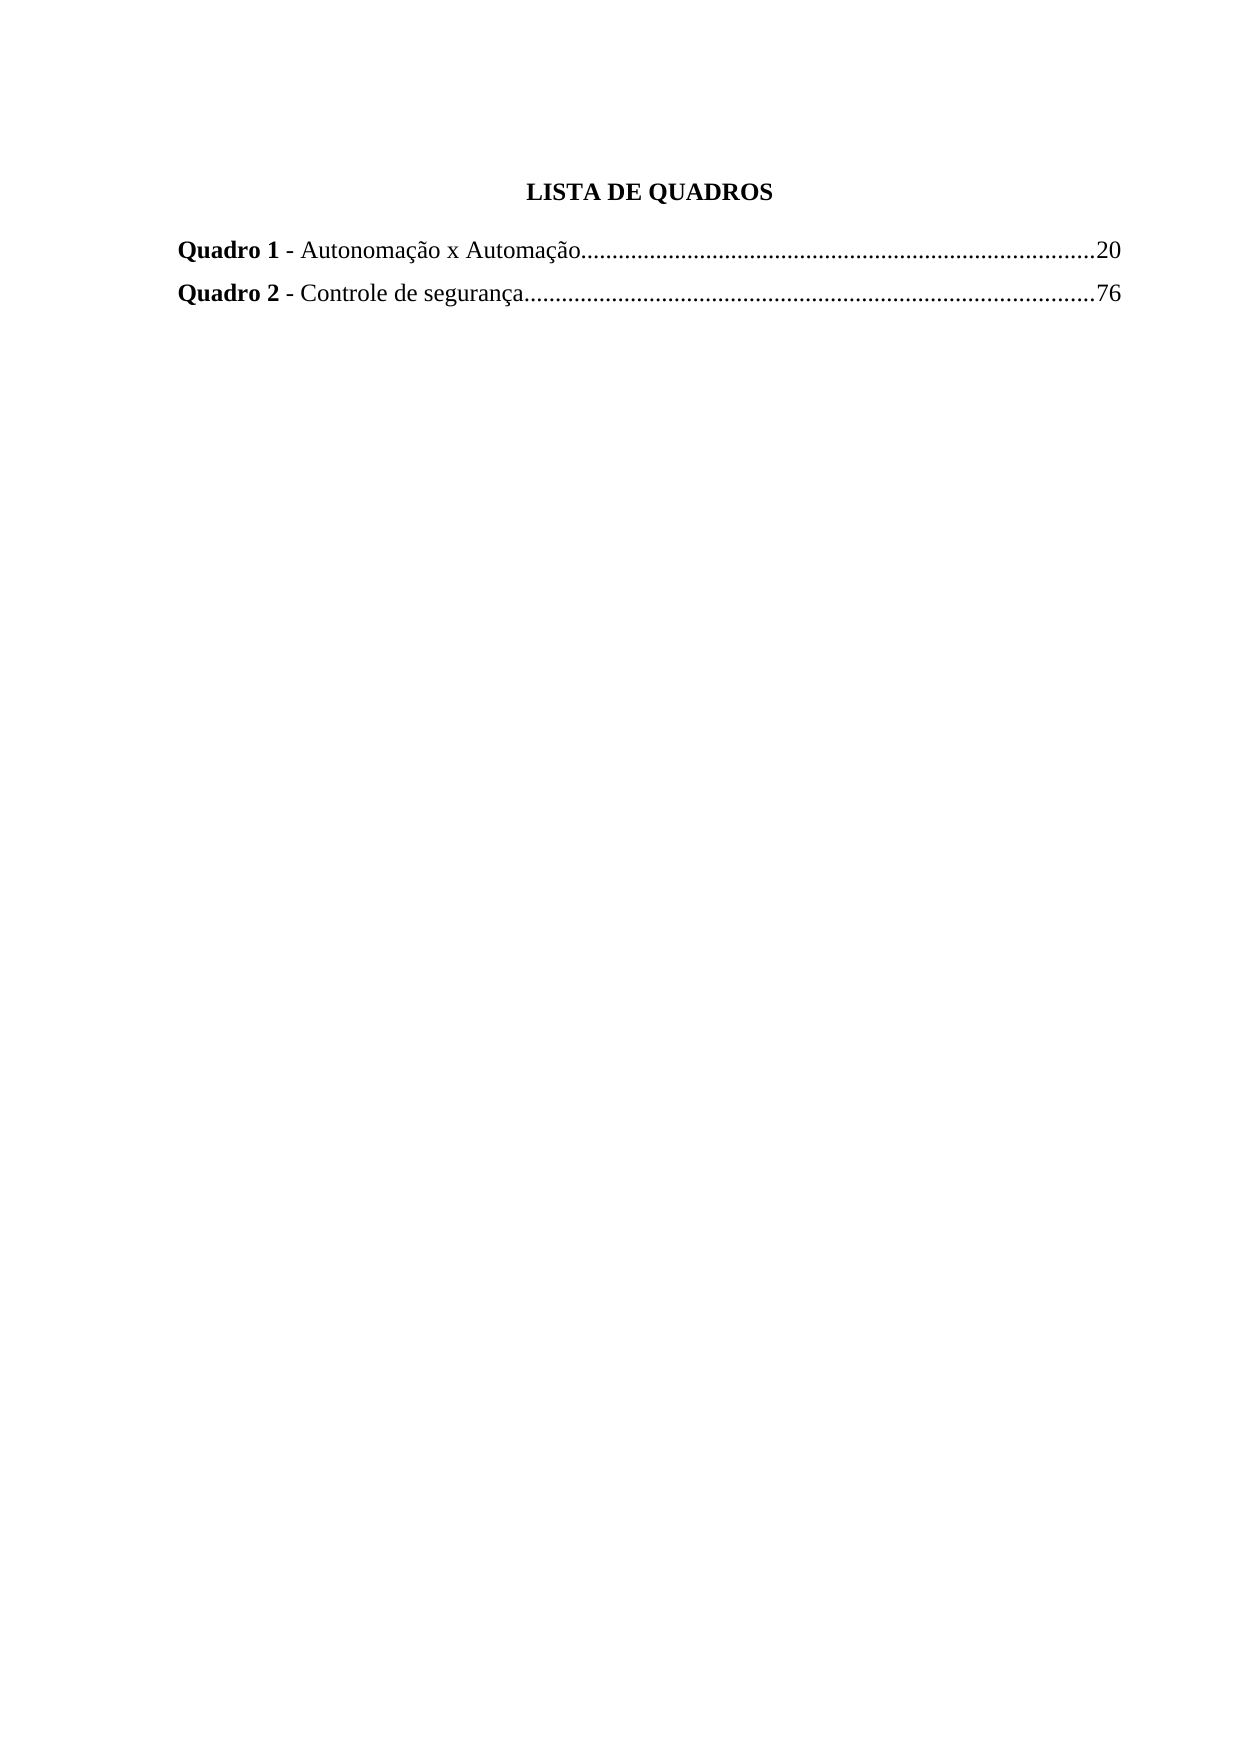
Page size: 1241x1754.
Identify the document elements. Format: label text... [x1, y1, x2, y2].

text Quadro 1 - Autonomação x Automação 20 [177, 235, 1122, 263]
text Quadro 2 - Controle de segurança 76 [177, 278, 1122, 307]
text LISTA DE QUADROS [177, 177, 1122, 206]
